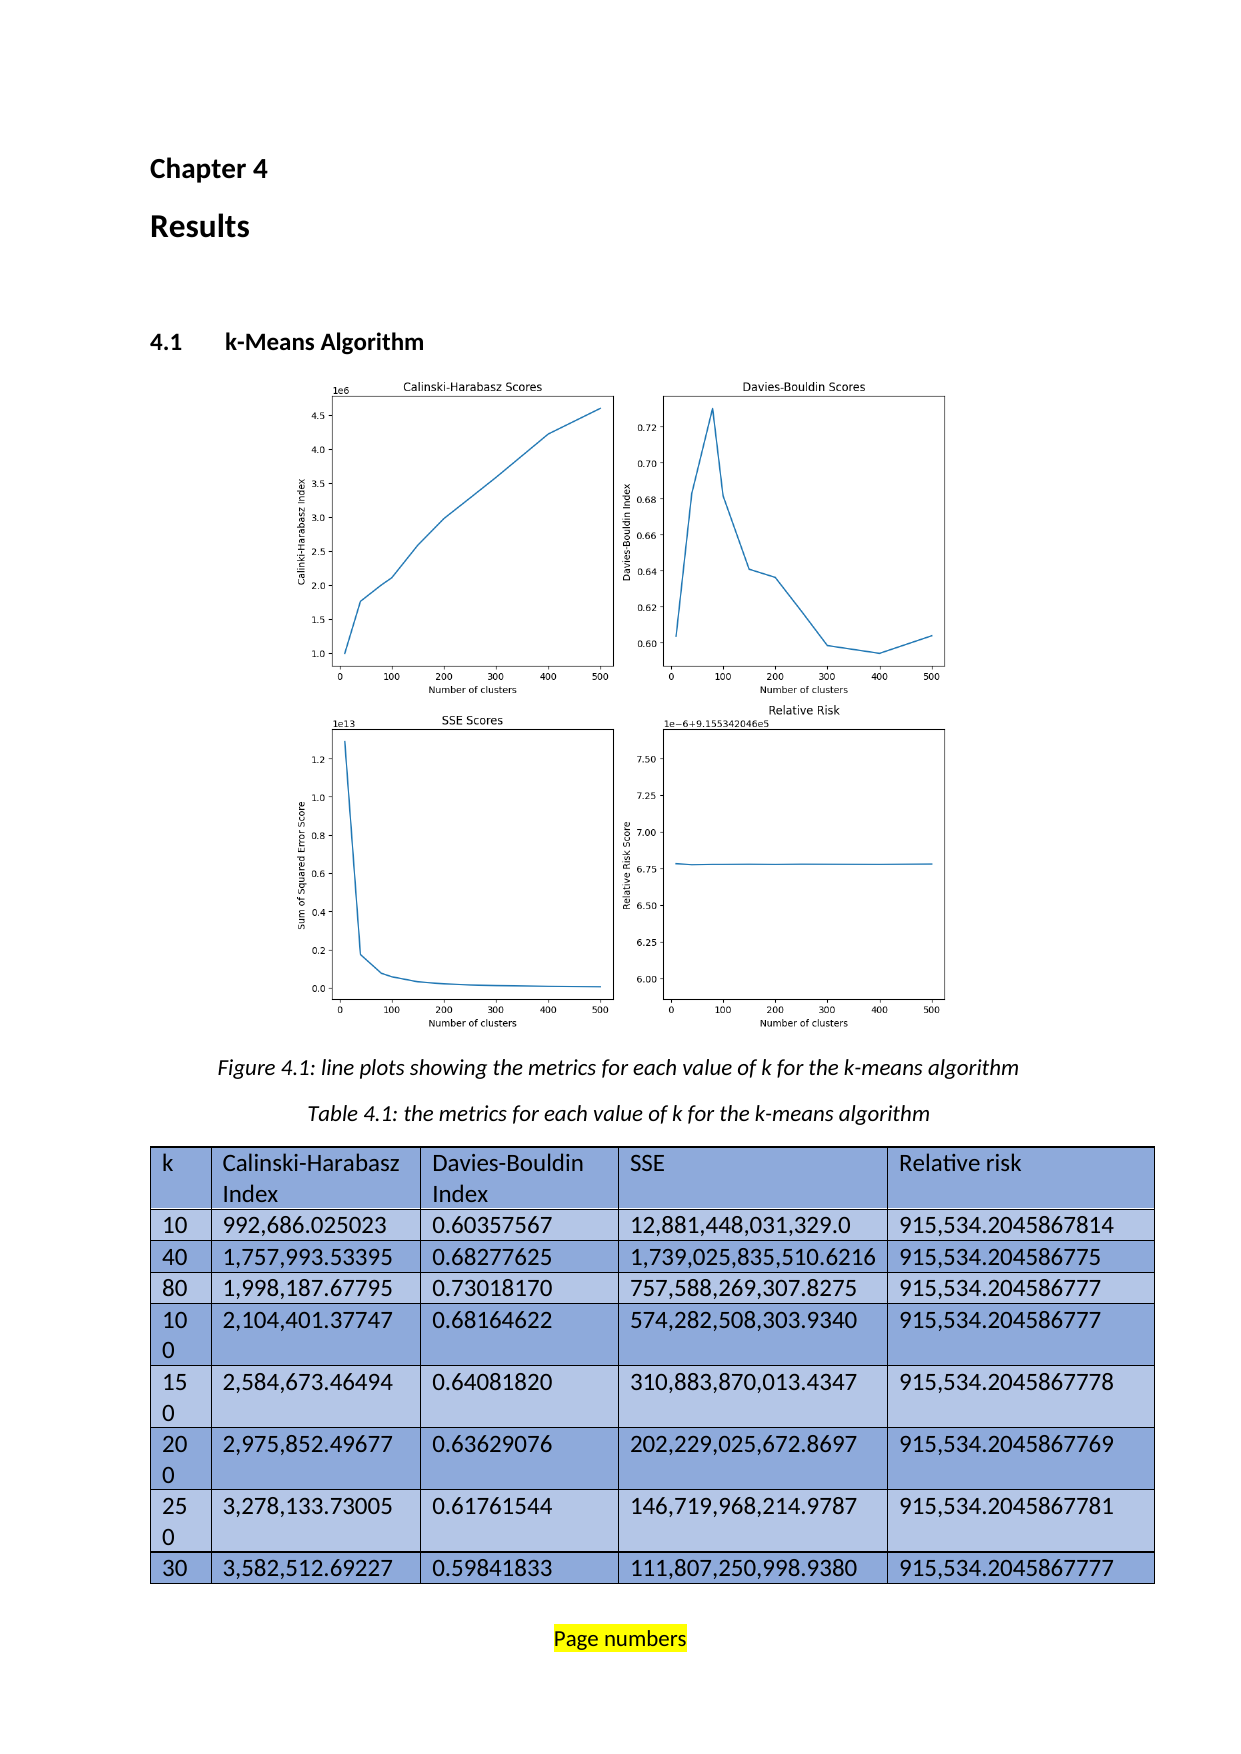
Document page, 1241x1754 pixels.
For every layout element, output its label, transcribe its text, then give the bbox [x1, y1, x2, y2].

table_cell 3,278,133.73005 [212, 1490, 420, 1551]
table_header SSE [619, 1148, 887, 1208]
table_cell 3,582,512.69227 [212, 1553, 420, 1583]
text Chapter 4 [150, 150, 1090, 186]
picture [291, 376, 949, 1034]
table_cell 915,534.204586777 [888, 1304, 1154, 1365]
table_cell 1,739,025,835,510.6216 [619, 1241, 887, 1272]
table_cell 2,104,401.37747 [212, 1304, 420, 1365]
table_cell 100 [151, 1304, 211, 1365]
table_cell 0.60357567 [421, 1210, 618, 1240]
table_cell 2,584,673.46494 [212, 1366, 420, 1427]
table_header Calinski-Harabasz Index [212, 1148, 420, 1208]
table_cell 250 [151, 1490, 211, 1551]
text 4.1 k-Means Algorithm [150, 326, 1090, 357]
table_cell 1,998,187.67795 [212, 1273, 420, 1303]
table_cell 0.68164622 [421, 1304, 618, 1365]
text Figure 4.1: line plots showing the metrics for each value of k for the k-means algorithm [150, 1053, 1090, 1081]
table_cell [619, 1553, 887, 1583]
table_cell 0.61761544 [421, 1490, 618, 1551]
table_cell 757,588,269,307.8275 [619, 1273, 887, 1303]
table_cell 0.64081820 [421, 1366, 618, 1427]
table_cell 915,534.2045867769 [888, 1428, 1154, 1489]
table_cell 915,534.2045867778 [888, 1366, 1154, 1427]
table_header k [151, 1148, 211, 1208]
table_cell 80 [151, 1273, 211, 1303]
text Table 4.1: the metrics for each value of k for the k-means algorithm [150, 1099, 1090, 1127]
table_cell 915,534.2045867777 [888, 1553, 1154, 1583]
table_cell 915,534.204586775 [888, 1241, 1154, 1272]
table_cell 12,881,448,031,329.0 [619, 1210, 887, 1240]
table_cell 1,757,993.53395 [212, 1241, 420, 1272]
table_cell 992,686.025023 [212, 1210, 420, 1240]
table_cell 40 [151, 1241, 211, 1272]
table_header Relative risk [888, 1148, 1154, 1208]
table_cell 202,229,025,672.8697 [619, 1428, 887, 1489]
table_cell 2,975,852.49677 [212, 1428, 420, 1489]
table_cell 915,534.204586777 [888, 1273, 1154, 1303]
table_cell 915,534.2045867814 [888, 1210, 1154, 1240]
table_cell 10 [151, 1210, 211, 1240]
table_cell 150 [151, 1366, 211, 1427]
table_cell 574,282,508,303.9340 [619, 1304, 887, 1365]
table_cell 146,719,968,214.9787 [619, 1490, 887, 1551]
text Results [150, 205, 1090, 246]
table_cell 0.68277625 [421, 1241, 618, 1272]
table_header Davies-Bouldin Index [421, 1148, 618, 1208]
table_cell 310,883,870,013.4347 [619, 1366, 887, 1427]
table_cell 0.73018170 [421, 1273, 618, 1303]
table_cell 0.63629076 [421, 1428, 618, 1489]
table_cell 915,534.2045867781 [888, 1490, 1154, 1551]
table_cell 0.59841833 [421, 1553, 618, 1583]
table_cell 200 [151, 1428, 211, 1489]
table_cell 300 [151, 1553, 211, 1583]
